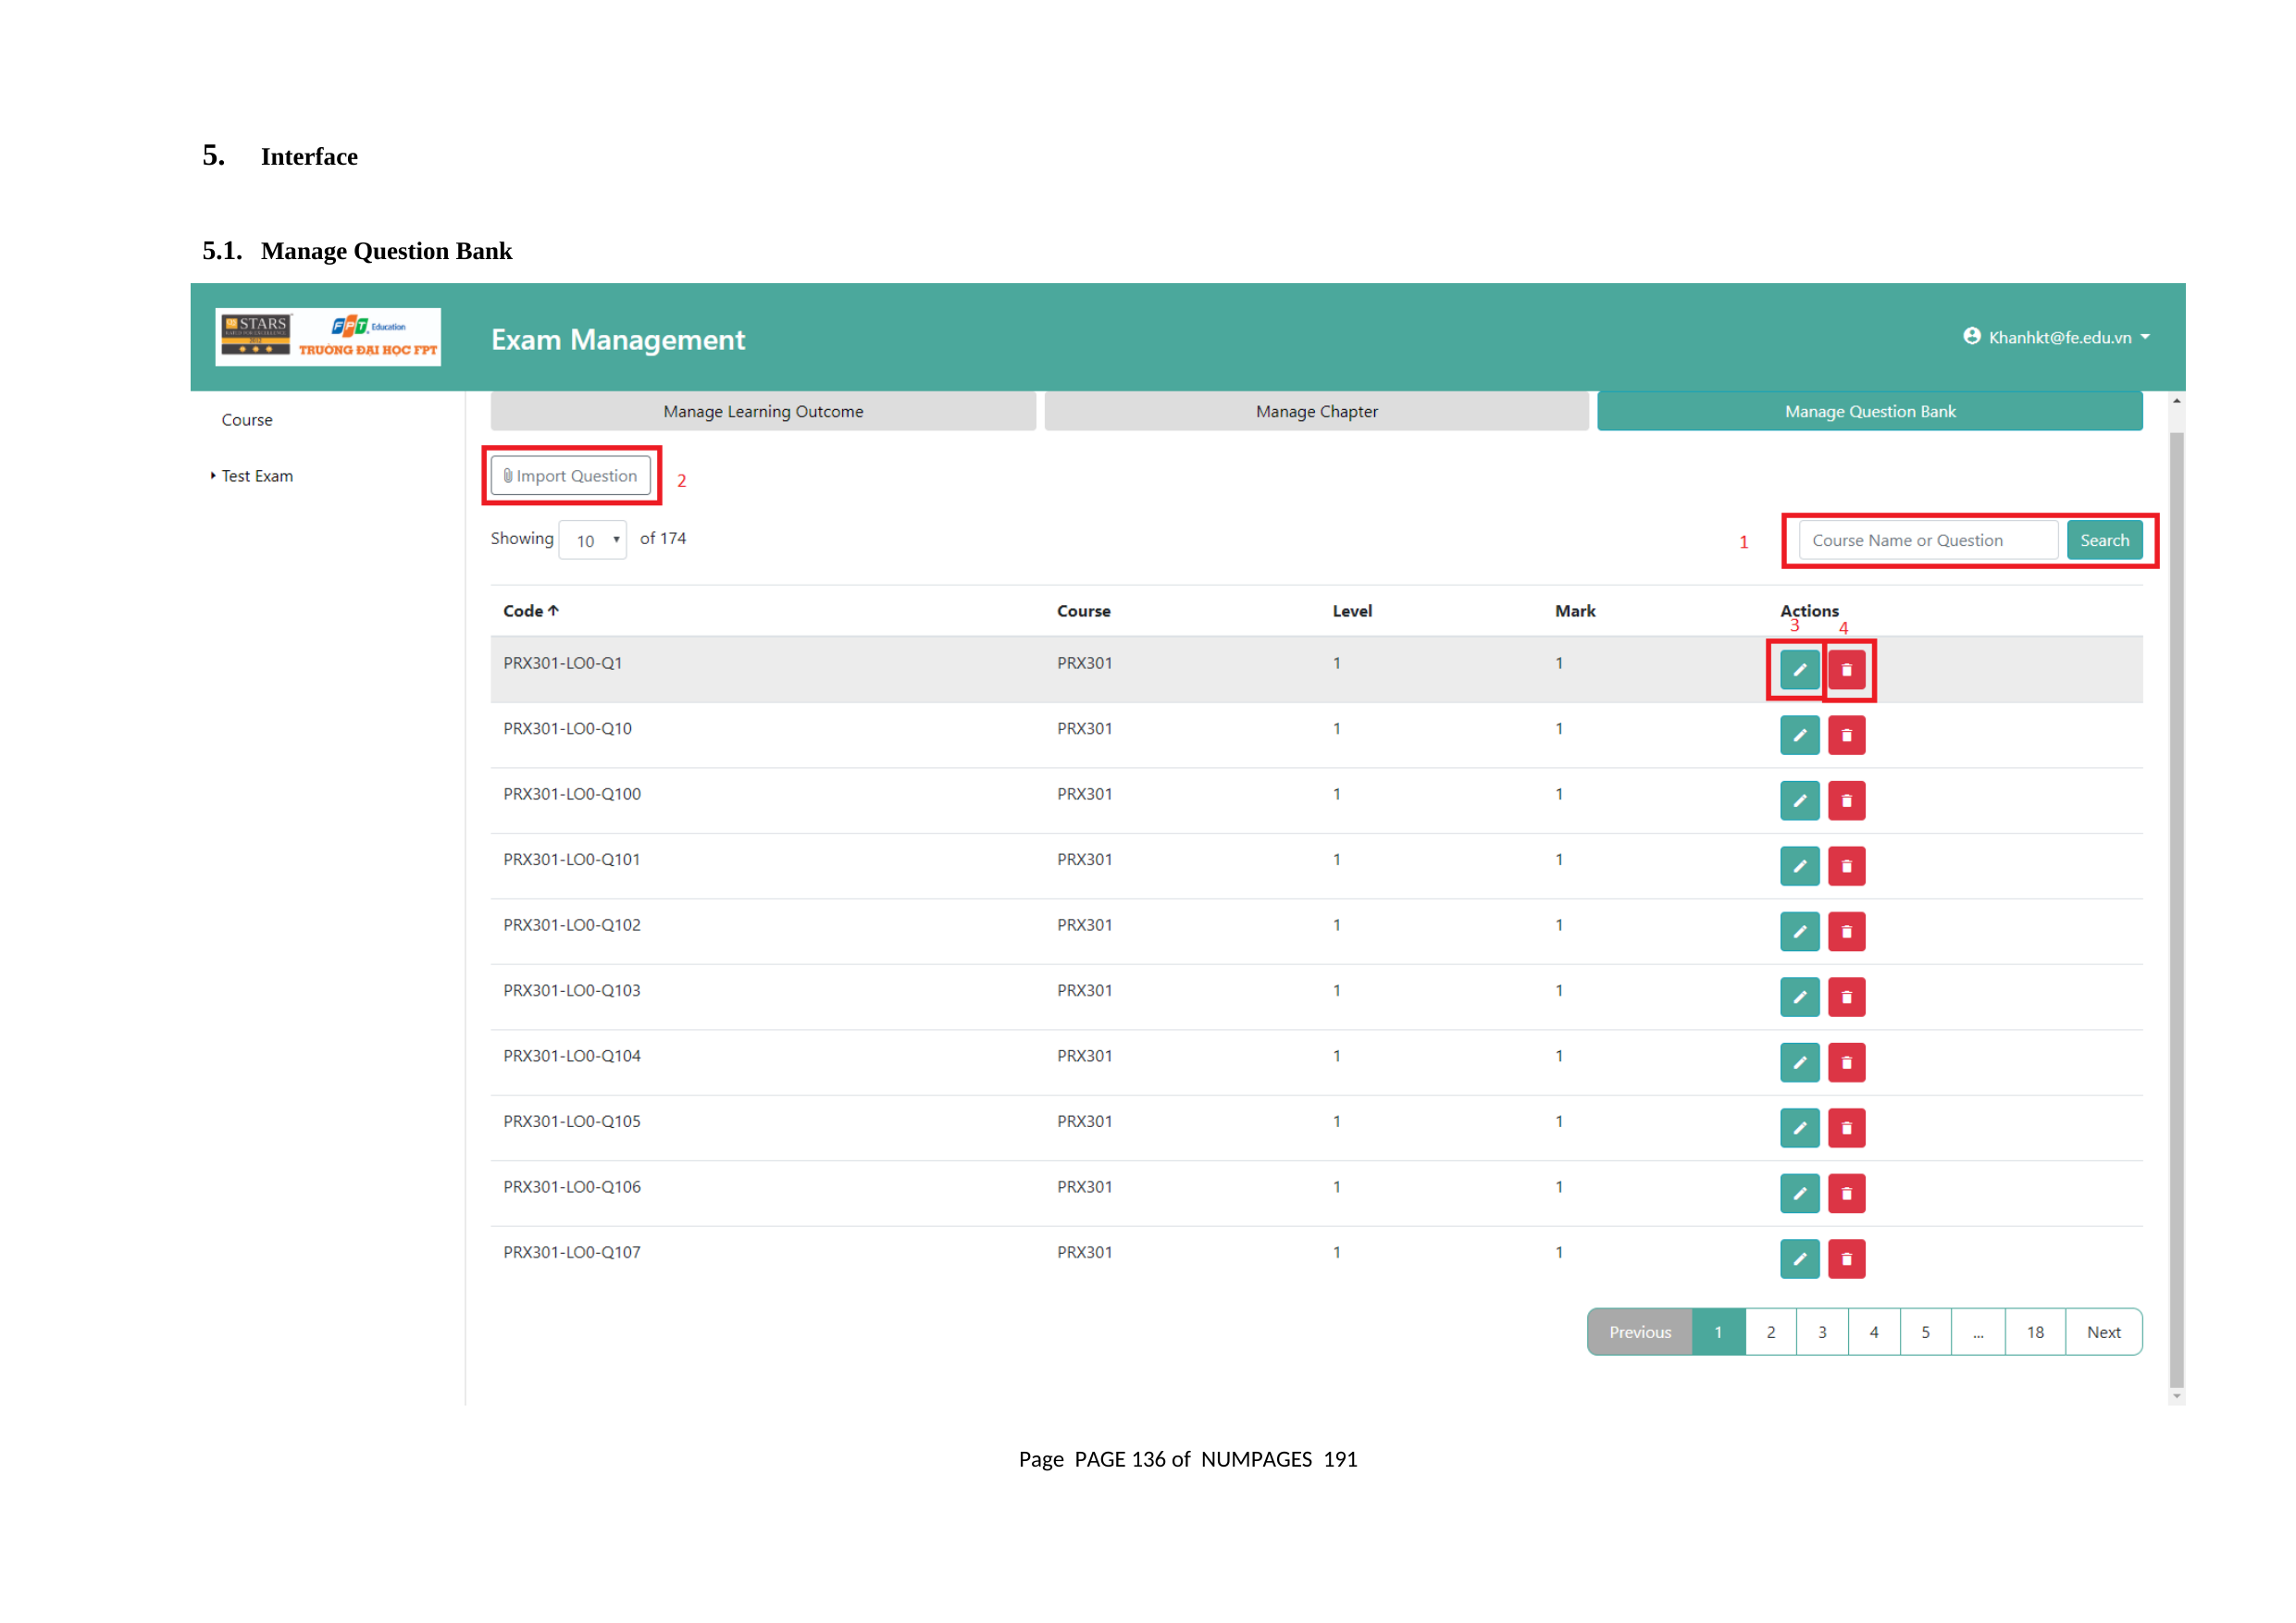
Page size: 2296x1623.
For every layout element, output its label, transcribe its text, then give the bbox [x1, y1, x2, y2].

subtitle Manage Question Bank [192, 234, 2186, 266]
subtitle Interface [192, 137, 2186, 172]
picture [191, 283, 2186, 1406]
